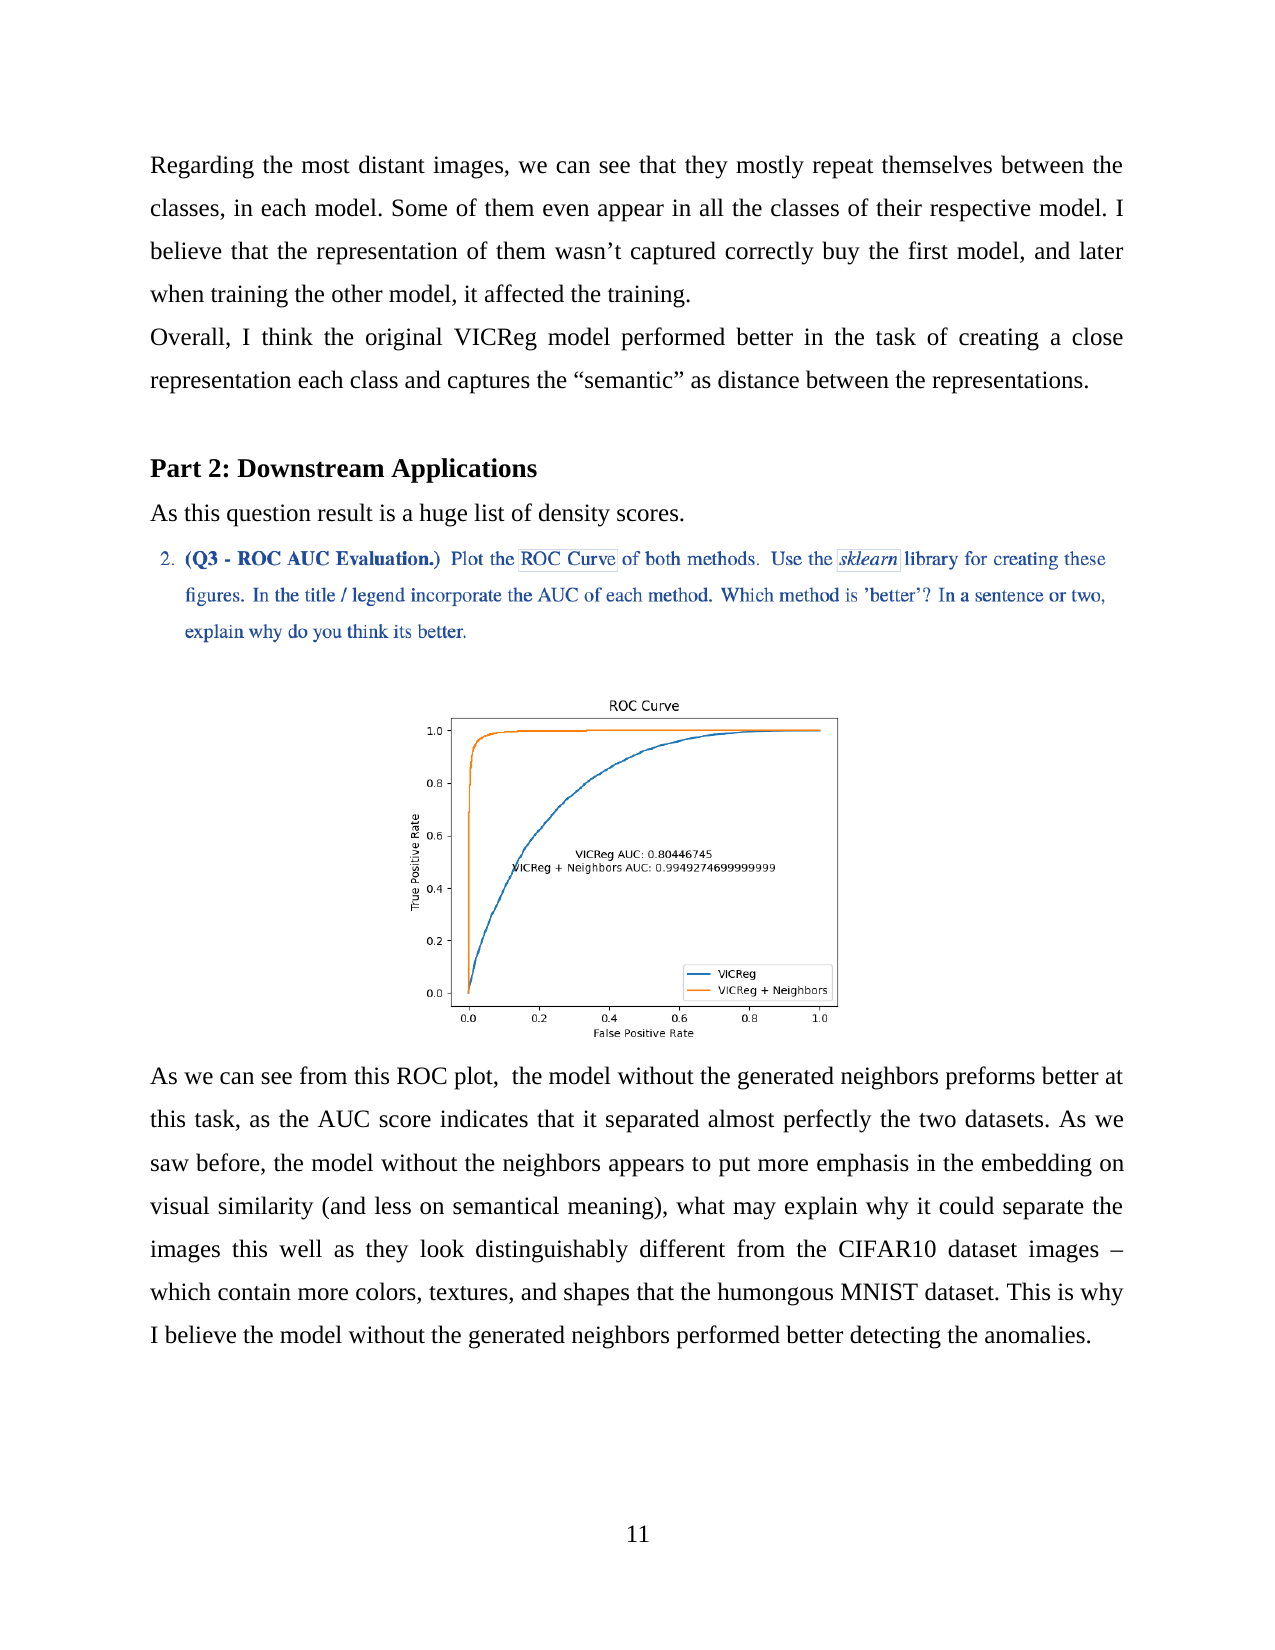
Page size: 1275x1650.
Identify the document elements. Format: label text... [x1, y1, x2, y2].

picture [388, 673, 887, 1047]
text As we can see from this ROC plot, the model without the generated neighbors preforms better at this task, as the AUC score indicates that it separated almost perfectly the two datasets. As we saw before, the model without the neighbors appears to put more emphasis in the embedding on visual similarity (and less on semantical meaning), what may explain why it could separate the images this well as they look distinguishably different from the CIFAR10 dataset images – which contain more colors, textures, and shapes that the humongous MNIST dataset. This is why I believe the model without the generated neighbors performed better detecting the anomalies. [150, 1061, 1125, 1349]
text Overall, I think the original VICReg model performed better in the task of creating a close representation each class and captures the “semantic” as distance between the representations. [150, 322, 1125, 394]
text Regarding the most distant images, we can see that they mostly repeat themselves between the classes, in each model. Some of them even appear in all the classes of their respective model. I believe that the representation of them wasn’t captured correctly buy the first model, and later when training the other model, it affected the training. [150, 150, 1125, 308]
text Part 2: Downstream Applications [150, 452, 1125, 483]
text As this question result is a huge list of density scores. [150, 498, 1125, 527]
